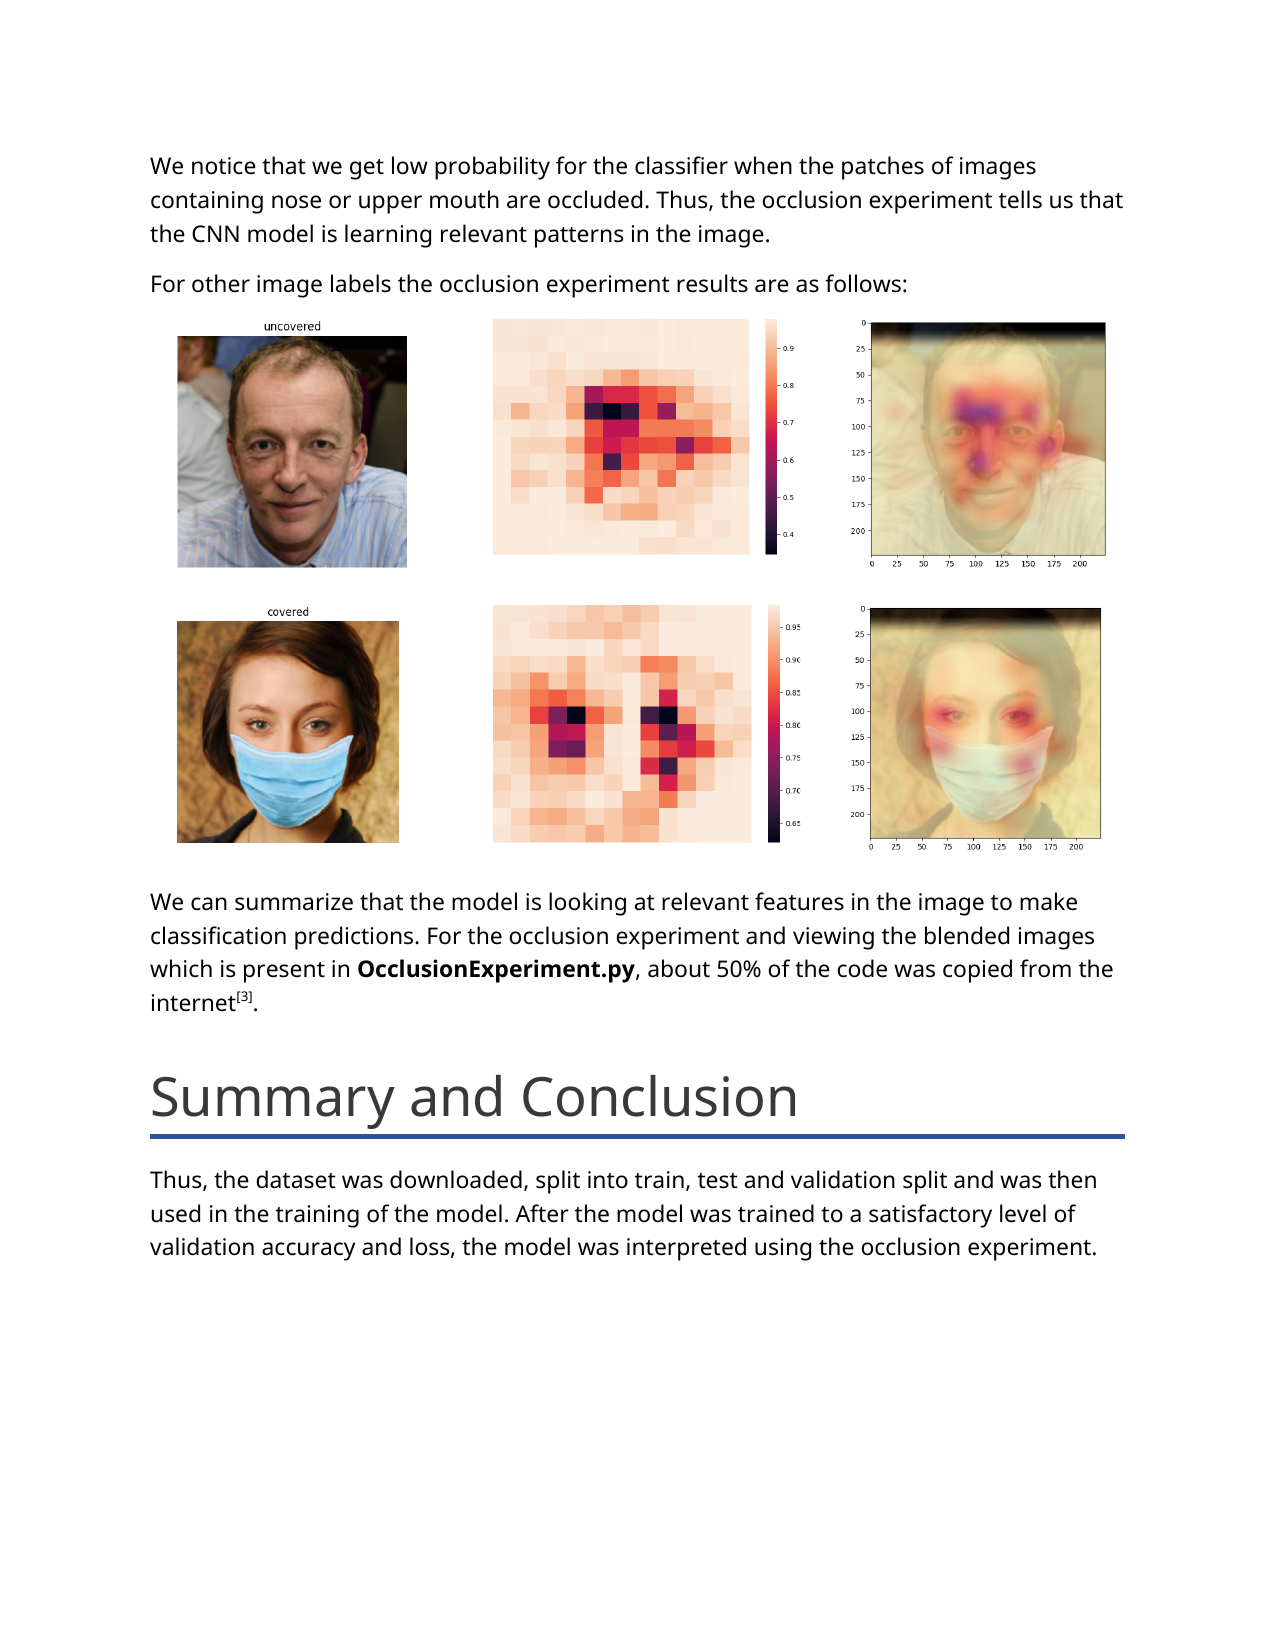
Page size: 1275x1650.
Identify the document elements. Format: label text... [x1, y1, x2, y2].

picture [810, 597, 1125, 859]
table_cell [150, 587, 475, 869]
picture [485, 597, 800, 850]
table_header [800, 302, 1125, 587]
subtitle Summary and Conclusion [150, 1058, 1125, 1134]
picture [485, 312, 800, 562]
table_cell [475, 587, 800, 869]
table_cell [800, 587, 1125, 869]
text For other image labels the occlusion experiment results are as follows: [150, 268, 1125, 299]
table_header [150, 302, 475, 587]
picture [810, 312, 1125, 576]
text Thus, the dataset was downloaded, split into train, test and validation split and was then used in the training of the model. After the model was trained to a satisfactory level of validation accuracy and loss, the model was interpreted using the occlusion experiment. [150, 1164, 1125, 1263]
picture [160, 312, 424, 577]
text We can summarize that the model is looking at relevant features in the image to make classification predictions. For the occlusion experiment and viewing the blended images which is present in OcclusionExperiment.py, about 50% of the code was copied from the internet[3]. [150, 886, 1125, 1018]
picture [160, 597, 415, 852]
table_header [475, 302, 800, 587]
text We notice that we get low probability for the classifier when the patches of images containing nose or upper mouth are occluded. Thus, the occlusion experiment tells us that the CNN model is learning relevant patterns in the image. [150, 150, 1125, 249]
